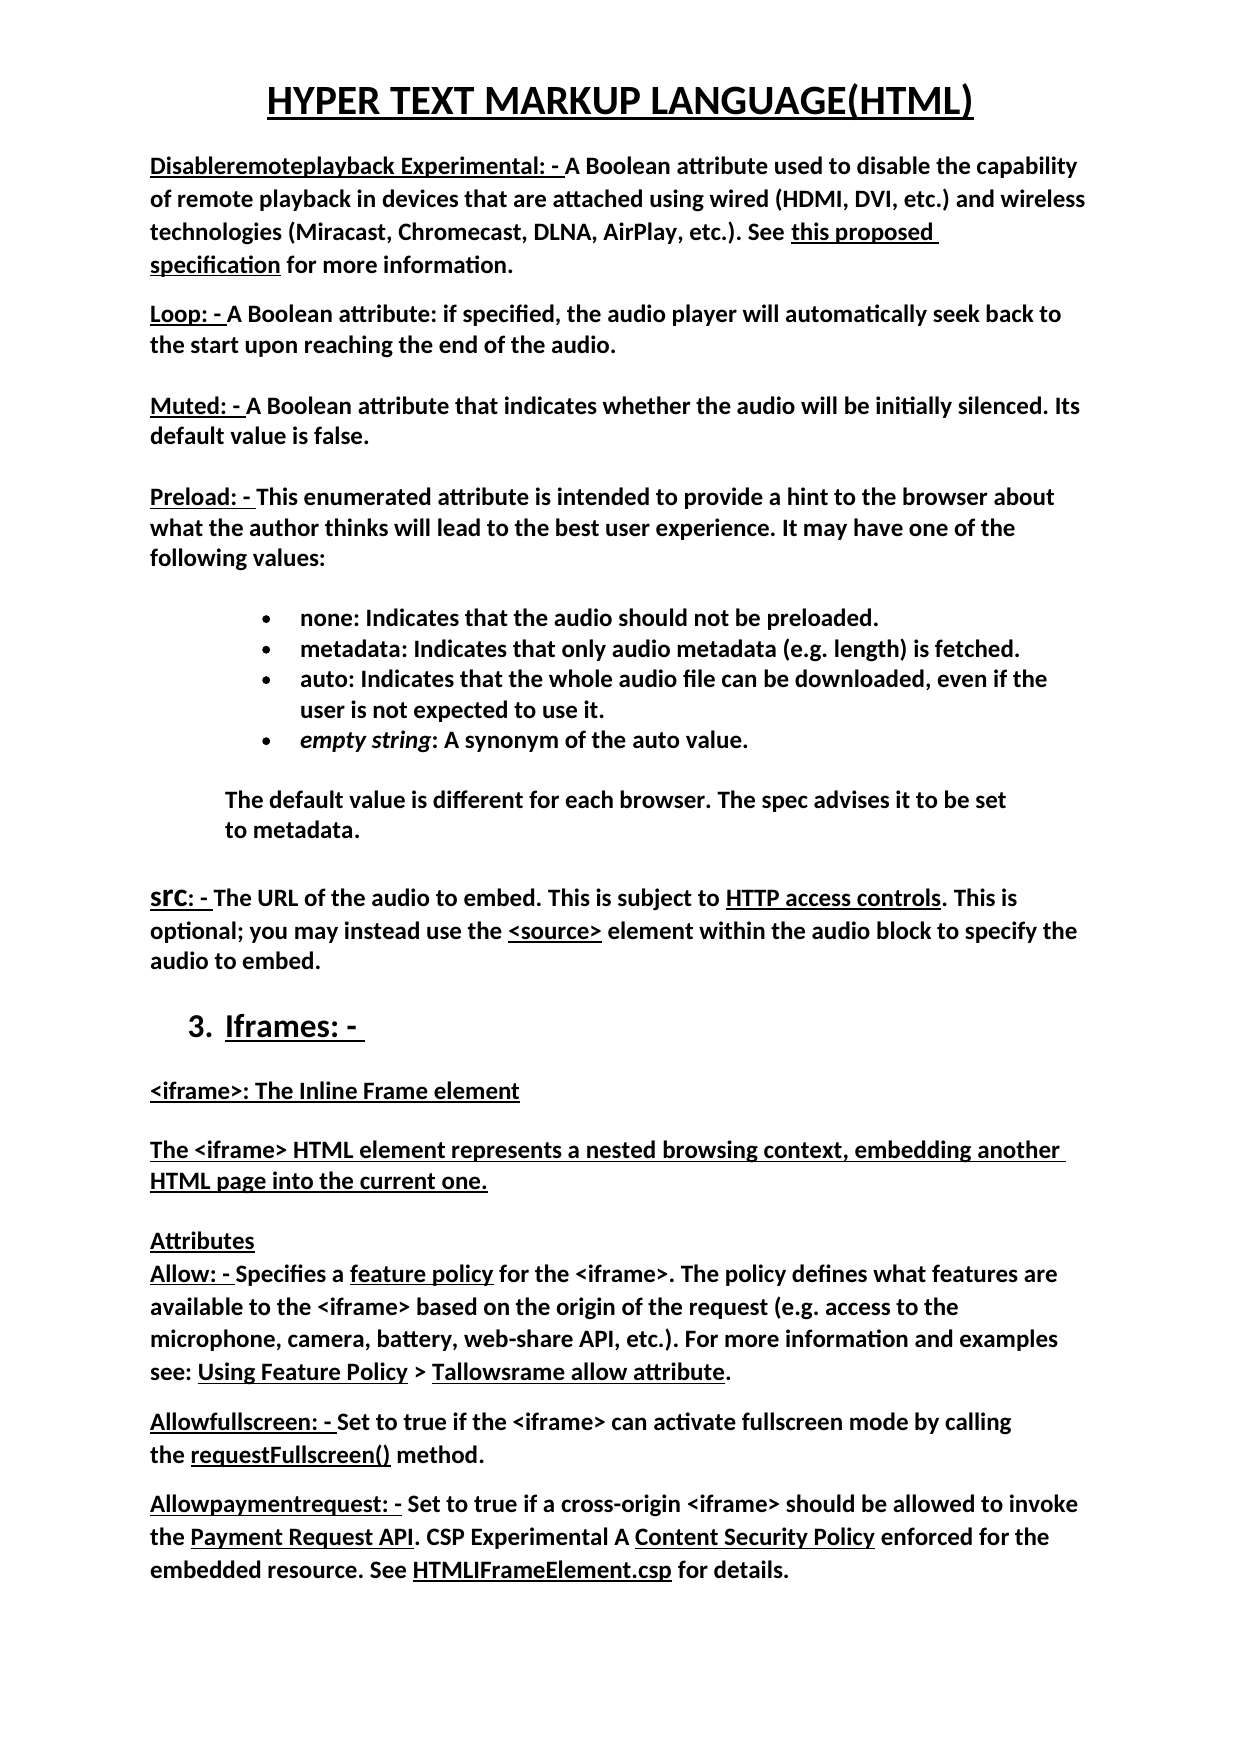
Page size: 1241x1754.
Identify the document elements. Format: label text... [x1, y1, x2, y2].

text Allowfullscreen: - Set to true if the <iframe> can activate fullscreen mode by calling the requestFullscreen() method. [150, 1406, 1090, 1469]
list metadata: Indicates that only audio metadata (e.g. length) is fetched. [262, 633, 1090, 663]
list auto: Indicates that the whole audio file can be downloaded, even if the user is not expected to use it. [262, 663, 1090, 724]
subtitle <iframe>: The Inline Frame element [150, 1075, 1090, 1106]
text src: - The URL of the audio to embed. This is subject to HTTP access controls. This is optional; you may instead use the <source> element within the audio block to specify the audio to embed. [150, 874, 1090, 976]
list Iframes: - [187, 1005, 1090, 1046]
text Loop: - A Boolean attribute: if specified, the audio player will automatically seek back to the start upon reaching the end of the audio. [150, 298, 1090, 359]
list none: Indicates that the audio should not be preloaded. [262, 602, 1090, 633]
text Disableremoteplayback Experimental: - A Boolean attribute used to disable the capability of remote playback in devices that are attached using wired (HDMI, DVI, etc.) and wireless technologies (Miracast, Chromecast, DLNA, AirPlay, etc.). See this proposed specification for more information. [150, 150, 1090, 279]
subtitle Attributes [150, 1225, 1090, 1255]
text The <iframe> HTML element represents a nested browsing context, embedding another HTML page into the current one. [150, 1135, 1090, 1196]
text Preload: - This enumerated attribute is intended to provide a hint to the browser about what the author thinks will lead to the best user experience. It may have one of the following values: [150, 481, 1090, 573]
text The default value is different for each browser. The spec advises it to be set to metadata. [225, 784, 1090, 845]
list empty string: A synonym of the auto value. [262, 724, 1090, 755]
text Muted: - A Boolean attribute that indicates whether the audio will be initially silenced. Its default value is false. [150, 390, 1090, 451]
text Allowpaymentrequest: - Set to true if a cross-origin <iframe> should be allowed to invoke the Payment Request API. CSP Experimental A Content Security Policy enforced for the embedded resource. See HTMLIFrameElement.csp for details. [150, 1489, 1090, 1585]
text Allow: - Specifies a feature policy for the <iframe>. The policy defines what features are available to the <iframe> based on the origin of the request (e.g. access to the microphone, camera, battery, web-share API, etc.). For more information and examples see: Using Feature Policy > Tallowsrame allow attribute. [150, 1258, 1090, 1387]
